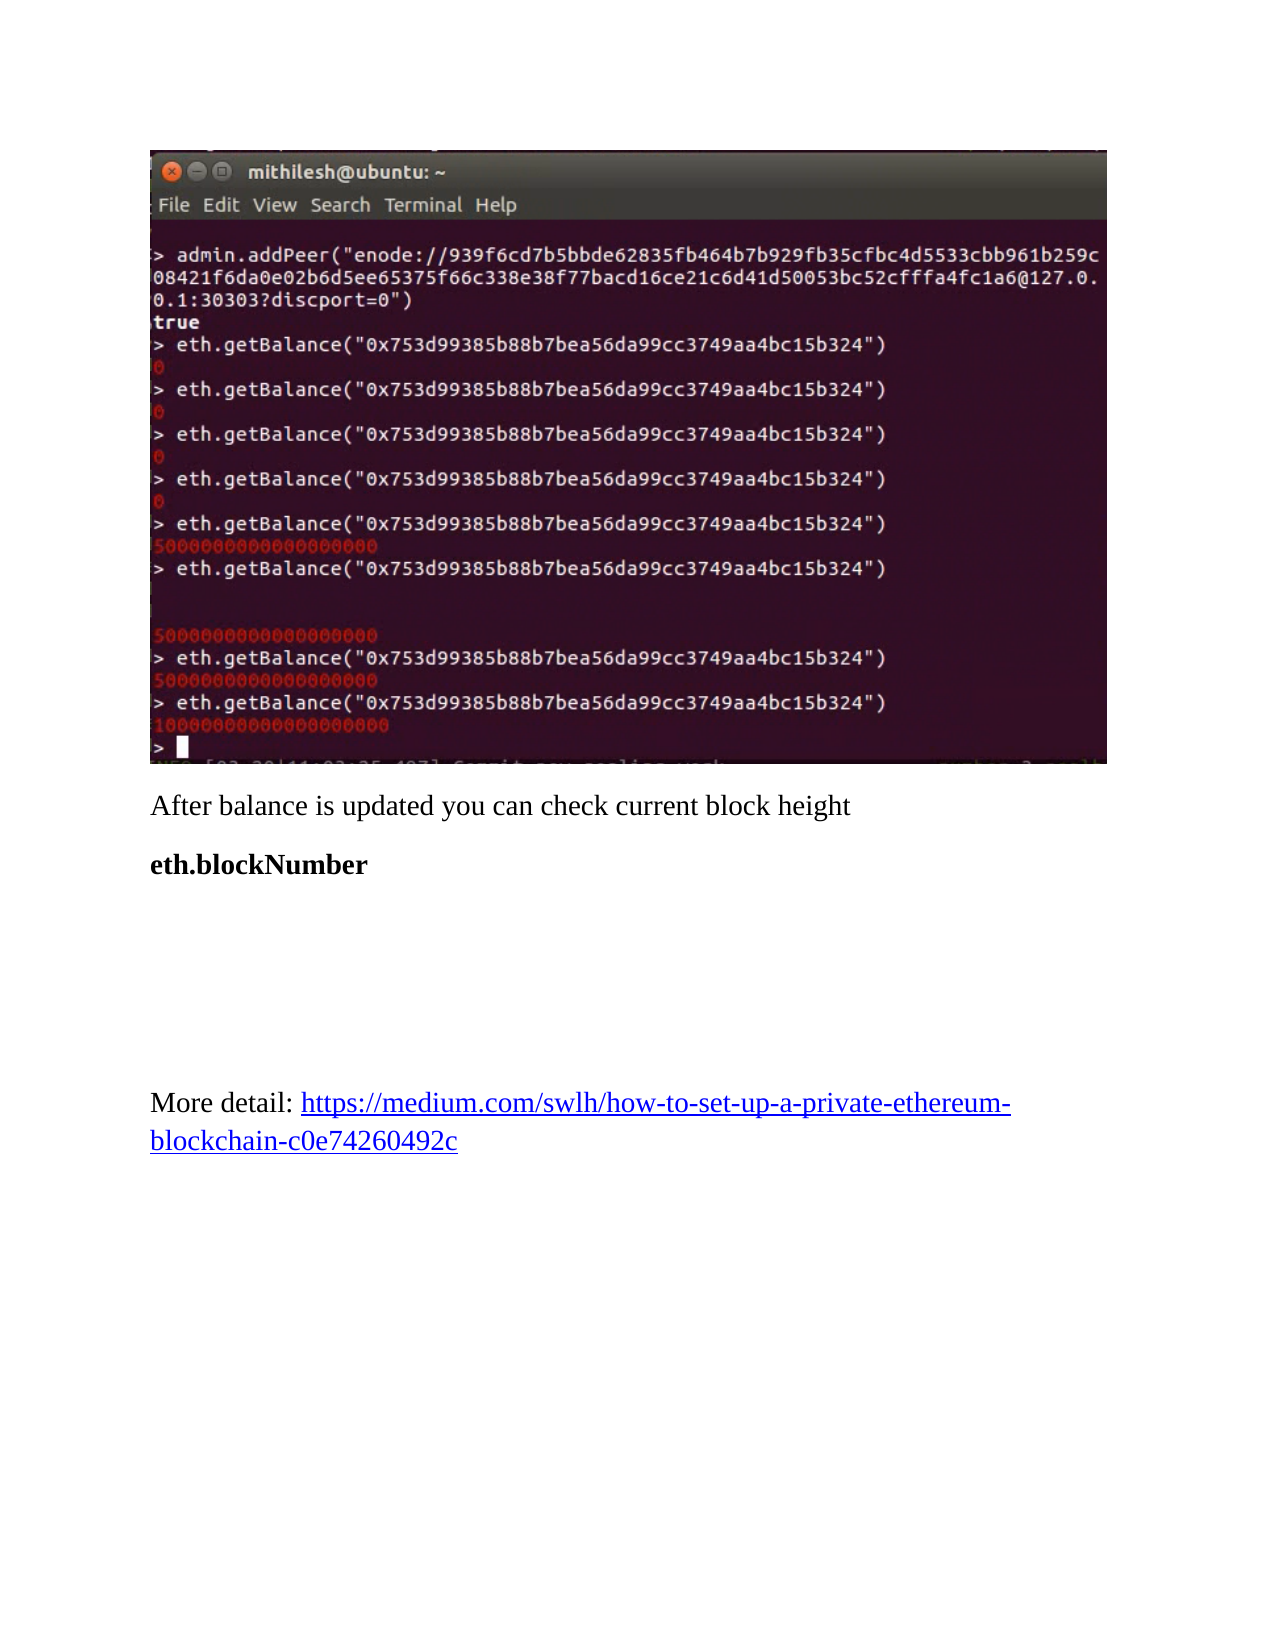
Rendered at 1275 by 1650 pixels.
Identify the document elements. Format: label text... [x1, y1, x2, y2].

picture [150, 150, 1107, 764]
text After balance is updated you can check current block height [150, 788, 1125, 822]
text More detail: https://medium.com/swlh/how-to-set-up-a-private-ethereum-blockchain-c0e74260492c [150, 1085, 1125, 1157]
text eth.blockNumber [150, 847, 1125, 881]
